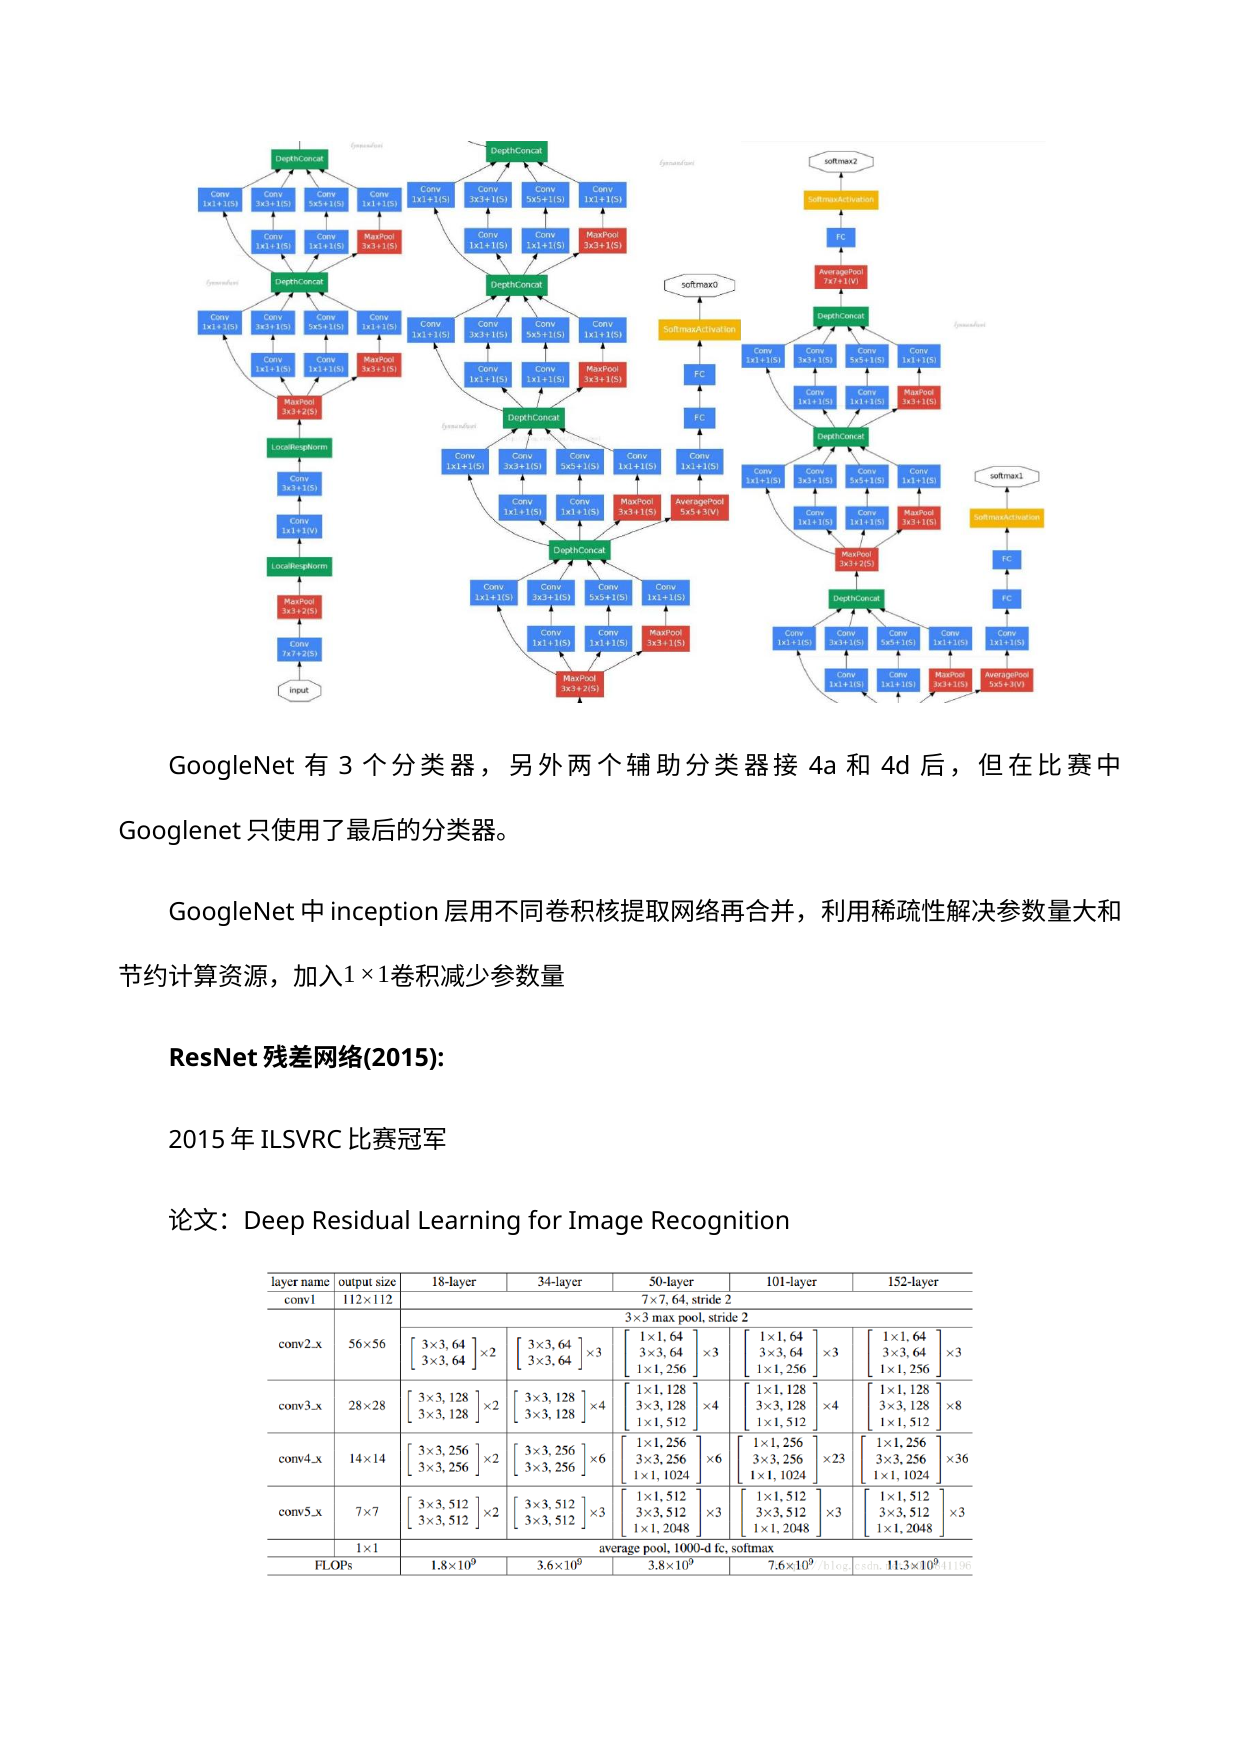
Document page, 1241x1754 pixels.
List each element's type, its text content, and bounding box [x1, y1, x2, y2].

picture [194, 141, 1046, 703]
picture [265, 1267, 975, 1582]
text 2015年ILSVRC比赛冠军 [118, 1105, 1122, 1170]
text 论文：Deep Residual Learning for Image Recognition [118, 1186, 1122, 1251]
text GoogleNet中inception层用不同卷积核提取网络再合并，利用稀疏性解决参数量大和节约计算资源，加入卷积减少参数量 [118, 877, 1122, 1007]
text ResNet残差网络(2015): [118, 1023, 1122, 1088]
text GoogleNet有3个分类器，另外两个辅助分类器接4a和4d后，但在比赛中Googlenet只使用了最后的分类器。 [118, 731, 1122, 861]
